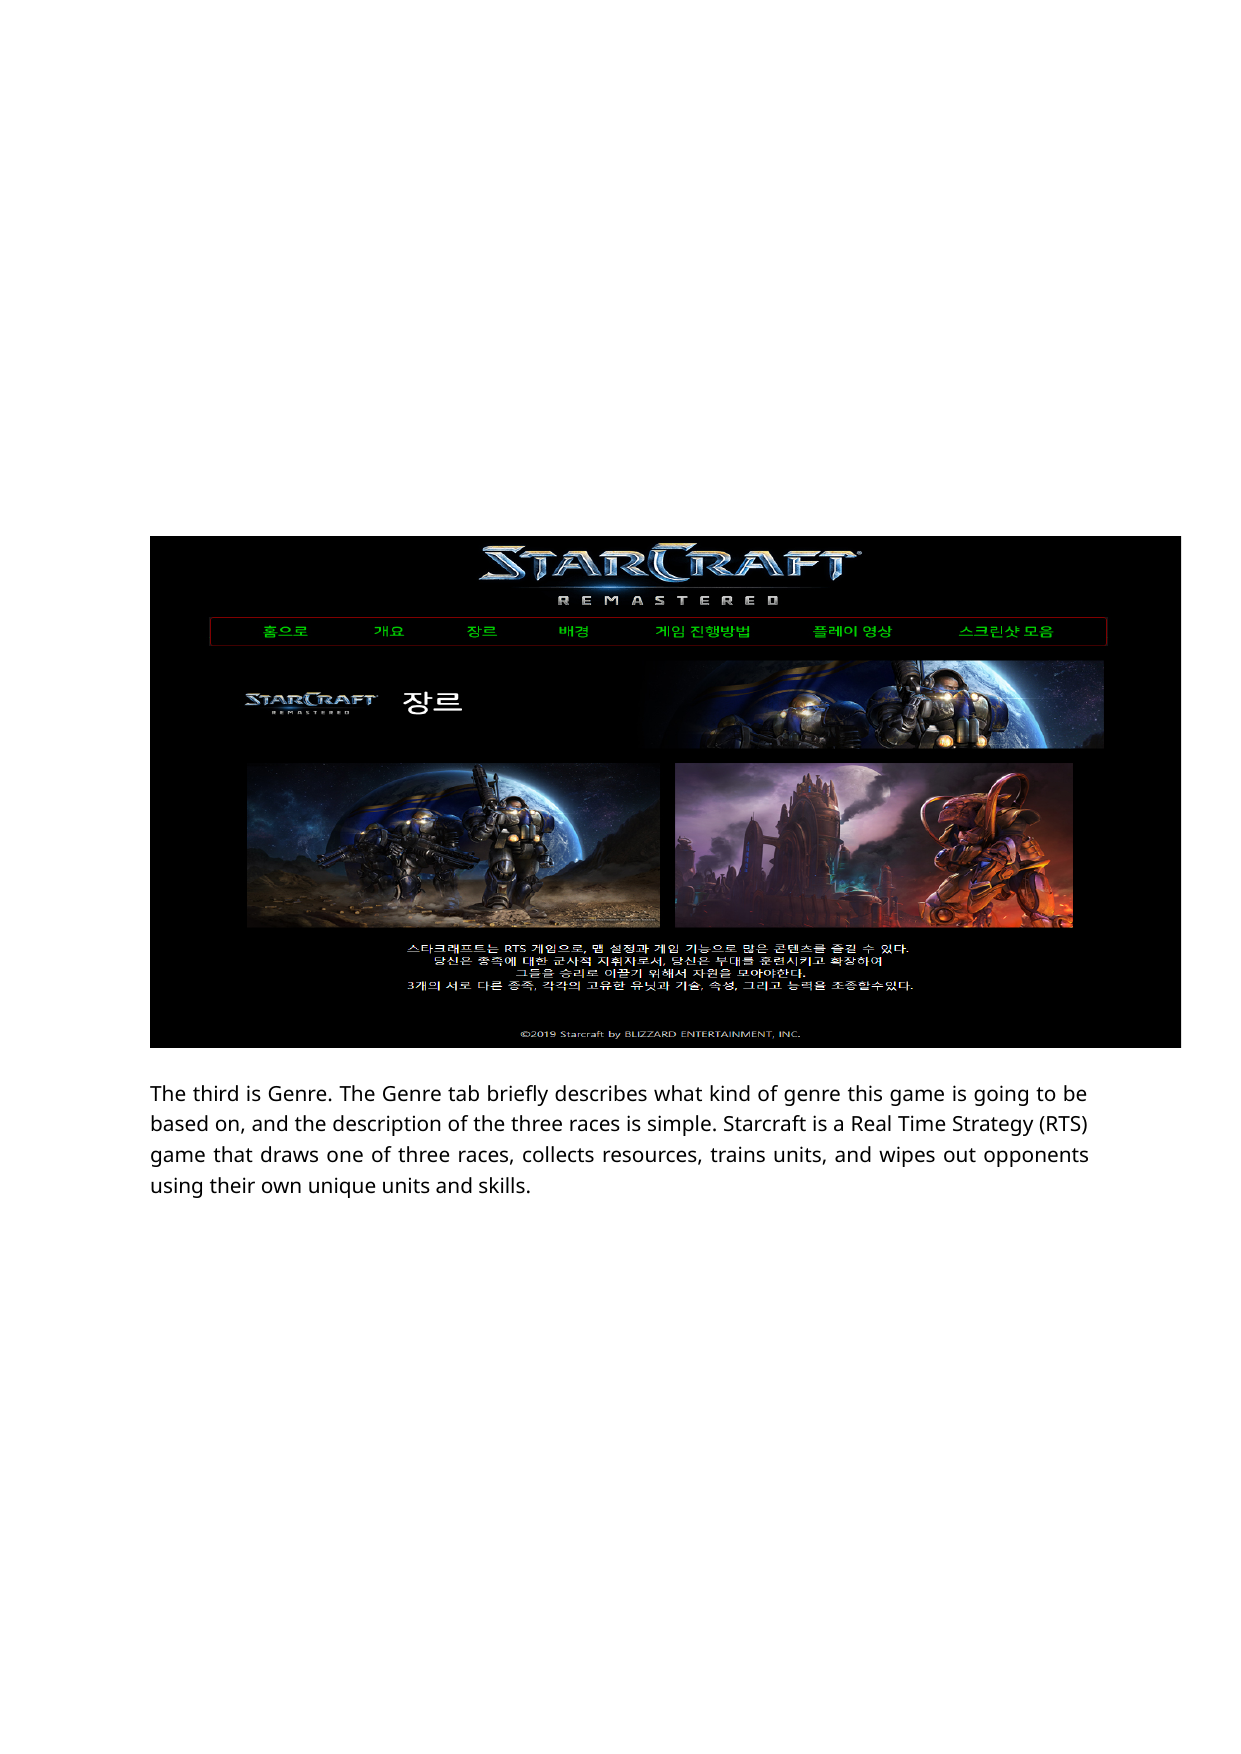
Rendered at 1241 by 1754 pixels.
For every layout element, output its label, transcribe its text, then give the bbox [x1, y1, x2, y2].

text The third is Genre. The Genre tab briefly describes what kind of genre this game is going to be based on, and the description of the three races is simple. Starcraft is a Real Time Strategy (RTS) game that draws one of three races, collects resources, trains units, and wipes out opponents using their own unique units and skills. [150, 1079, 1090, 1199]
picture [150, 536, 1182, 1048]
